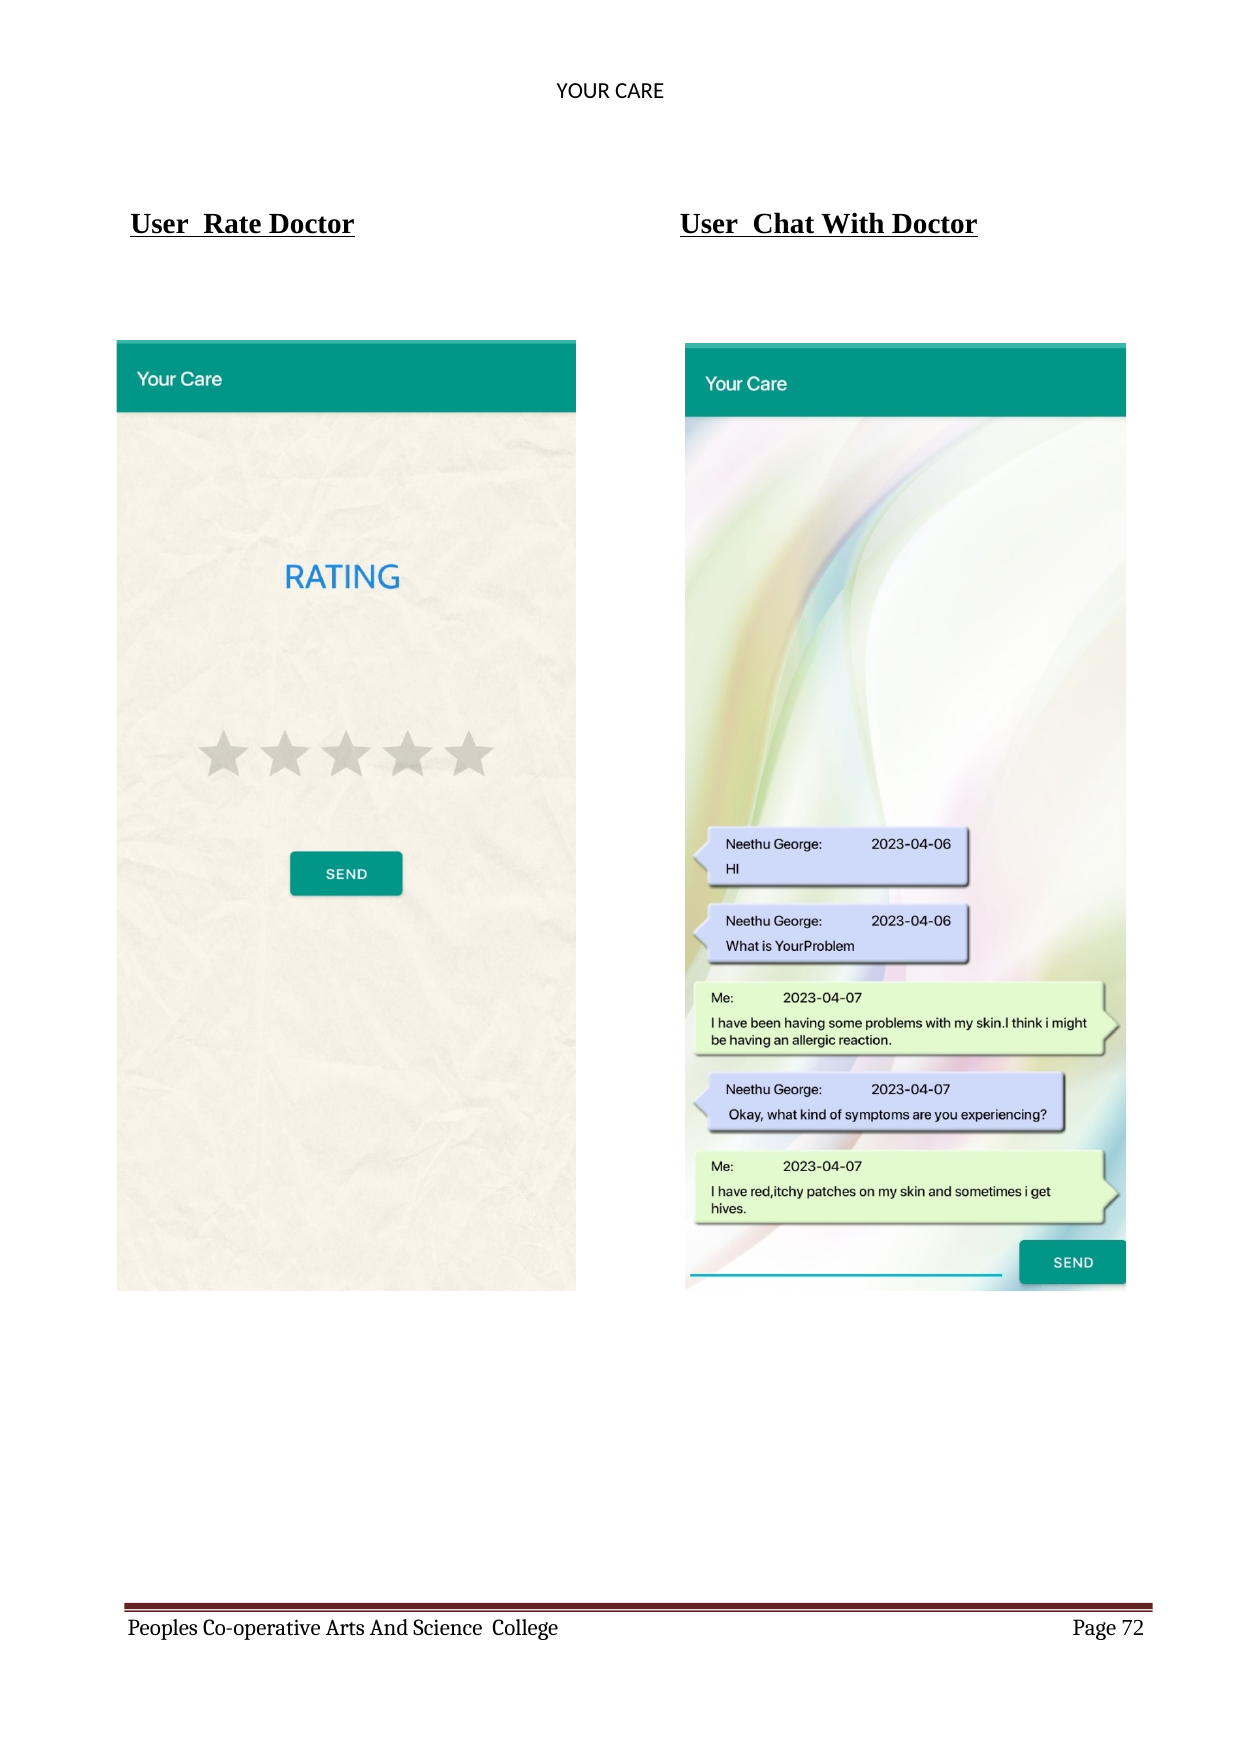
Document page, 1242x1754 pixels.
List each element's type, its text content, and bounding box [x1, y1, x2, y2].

picture [685, 343, 1127, 1291]
subtitle User Rate Doctor User Chat With Doctor [117, 207, 1196, 240]
picture [116, 340, 576, 1291]
